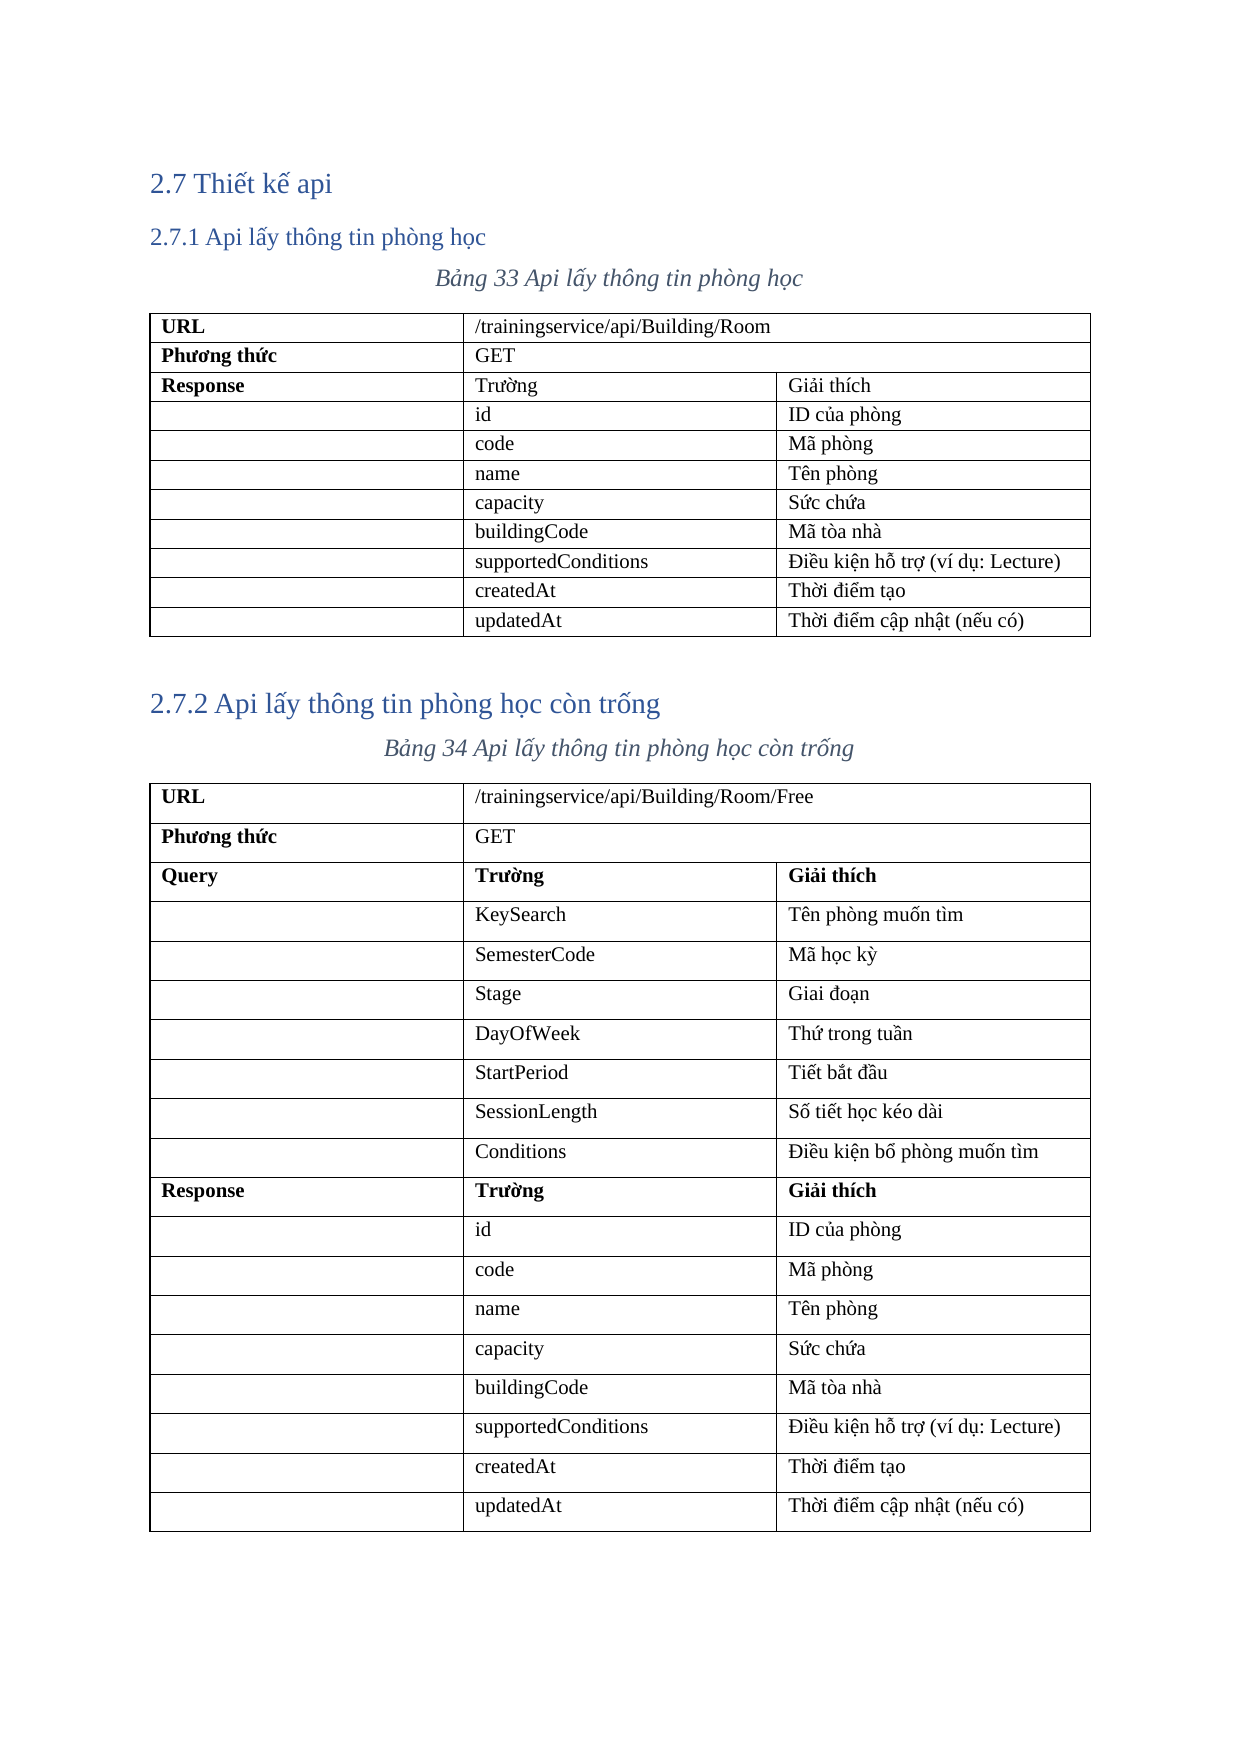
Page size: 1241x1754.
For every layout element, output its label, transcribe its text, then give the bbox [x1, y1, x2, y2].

table_cell [151, 1414, 463, 1452]
table_cell updatedAt [464, 1493, 776, 1531]
table_cell ID của phòng [777, 402, 1090, 430]
table_cell [151, 942, 463, 980]
table_cell capacity [464, 1335, 776, 1374]
table_cell [151, 461, 463, 489]
table_cell GET [464, 824, 1090, 862]
table_cell Mã phòng [777, 1257, 1090, 1295]
subtitle 2.7.2 Api lấy thông tin phòng học còn trống [150, 687, 1090, 720]
table_cell createdAt [464, 1454, 776, 1492]
table_cell Trường [464, 1178, 776, 1216]
table_cell Giải thích [777, 863, 1090, 901]
table_cell Thời điểm cập nhật (nếu có) [777, 1493, 1090, 1531]
table_header /trainingservice/api/Building/Room [464, 314, 1090, 342]
table_cell [151, 549, 463, 577]
table_cell [151, 431, 463, 460]
table_cell GET [464, 343, 1090, 372]
table_cell [151, 1060, 463, 1098]
subtitle 2.7.1 Api lấy thông tin phòng học [150, 222, 1090, 251]
table_cell Tên phòng [777, 1296, 1090, 1334]
table_cell [151, 608, 463, 636]
table_cell buildingCode [464, 520, 776, 548]
table_cell Điều kiện hỗ trợ (ví dụ: Lecture) [777, 549, 1090, 577]
table_cell Response [151, 1178, 463, 1216]
text Bảng 33 Api lấy thông tin phòng học [150, 263, 1090, 292]
table_cell code [464, 431, 776, 460]
table_cell ID của phòng [777, 1217, 1090, 1256]
table_cell [151, 1335, 463, 1374]
table_cell supportedConditions [464, 1414, 776, 1452]
table_cell Thứ trong tuần [777, 1020, 1090, 1059]
table_cell updatedAt [464, 608, 776, 636]
table_cell [151, 1296, 463, 1334]
table_cell Thời điểm tạo [777, 578, 1090, 607]
table_cell [151, 1217, 463, 1256]
table_cell StartPeriod [464, 1060, 776, 1098]
table_cell Giải thích [777, 373, 1090, 401]
table_cell Response [151, 373, 463, 401]
table_cell [151, 1257, 463, 1295]
table_cell Trường [464, 373, 776, 401]
table_cell Mã học kỳ [777, 942, 1090, 980]
table_cell Query [151, 863, 463, 901]
table_cell id [464, 402, 776, 430]
table_cell [151, 490, 463, 518]
table_cell Thời điểm cập nhật (nếu có) [777, 608, 1090, 636]
text Bảng 34 Api lấy thông tin phòng học còn trống [150, 733, 1090, 762]
table_header URL [151, 784, 463, 822]
table_cell name [464, 461, 776, 489]
table_cell Tiết bắt đầu [777, 1060, 1090, 1098]
table_cell [151, 1454, 463, 1492]
table_cell SemesterCode [464, 942, 776, 980]
table_cell Phương thức [151, 824, 463, 862]
table_cell DayOfWeek [464, 1020, 776, 1059]
table_cell [151, 902, 463, 941]
table_cell [151, 578, 463, 607]
table_cell Conditions [464, 1139, 776, 1177]
table_header URL [151, 314, 463, 342]
table_cell Điều kiện bổ phòng muốn tìm [777, 1139, 1090, 1177]
table_cell Số tiết học kéo dài [777, 1099, 1090, 1137]
table_cell Mã tòa nhà [777, 520, 1090, 548]
table_cell [151, 1139, 463, 1177]
table_cell Giải thích [777, 1178, 1090, 1216]
table_cell [151, 1020, 463, 1059]
subtitle 2.7 Thiết kế api [150, 167, 1090, 200]
table_cell Sức chứa [777, 490, 1090, 518]
table_cell Sức chứa [777, 1335, 1090, 1374]
table_cell Điều kiện hỗ trợ (ví dụ: Lecture) [777, 1414, 1090, 1452]
table_cell id [464, 1217, 776, 1256]
table_cell Giai đoạn [777, 981, 1090, 1019]
table_cell KeySearch [464, 902, 776, 941]
table_cell capacity [464, 490, 776, 518]
table_cell [151, 520, 463, 548]
table_cell Mã phòng [777, 431, 1090, 460]
table_cell Stage [464, 981, 776, 1019]
table_cell Phương thức [151, 343, 463, 372]
table_cell [151, 1375, 463, 1413]
table_cell SessionLength [464, 1099, 776, 1137]
table_cell Trường [464, 863, 776, 901]
table_cell [151, 981, 463, 1019]
table_cell supportedConditions [464, 549, 776, 577]
table_cell Tên phòng [777, 461, 1090, 489]
table_cell createdAt [464, 578, 776, 607]
table_cell buildingCode [464, 1375, 776, 1413]
table_cell Mã tòa nhà [777, 1375, 1090, 1413]
table_cell code [464, 1257, 776, 1295]
table_cell [151, 1099, 463, 1137]
table_cell name [464, 1296, 776, 1334]
table_header /trainingservice/api/Building/Room/Free [464, 784, 1090, 822]
table_cell [151, 1493, 463, 1531]
table_cell Thời điểm tạo [777, 1454, 1090, 1492]
table_cell [151, 402, 463, 430]
table_cell Tên phòng muốn tìm [777, 902, 1090, 941]
